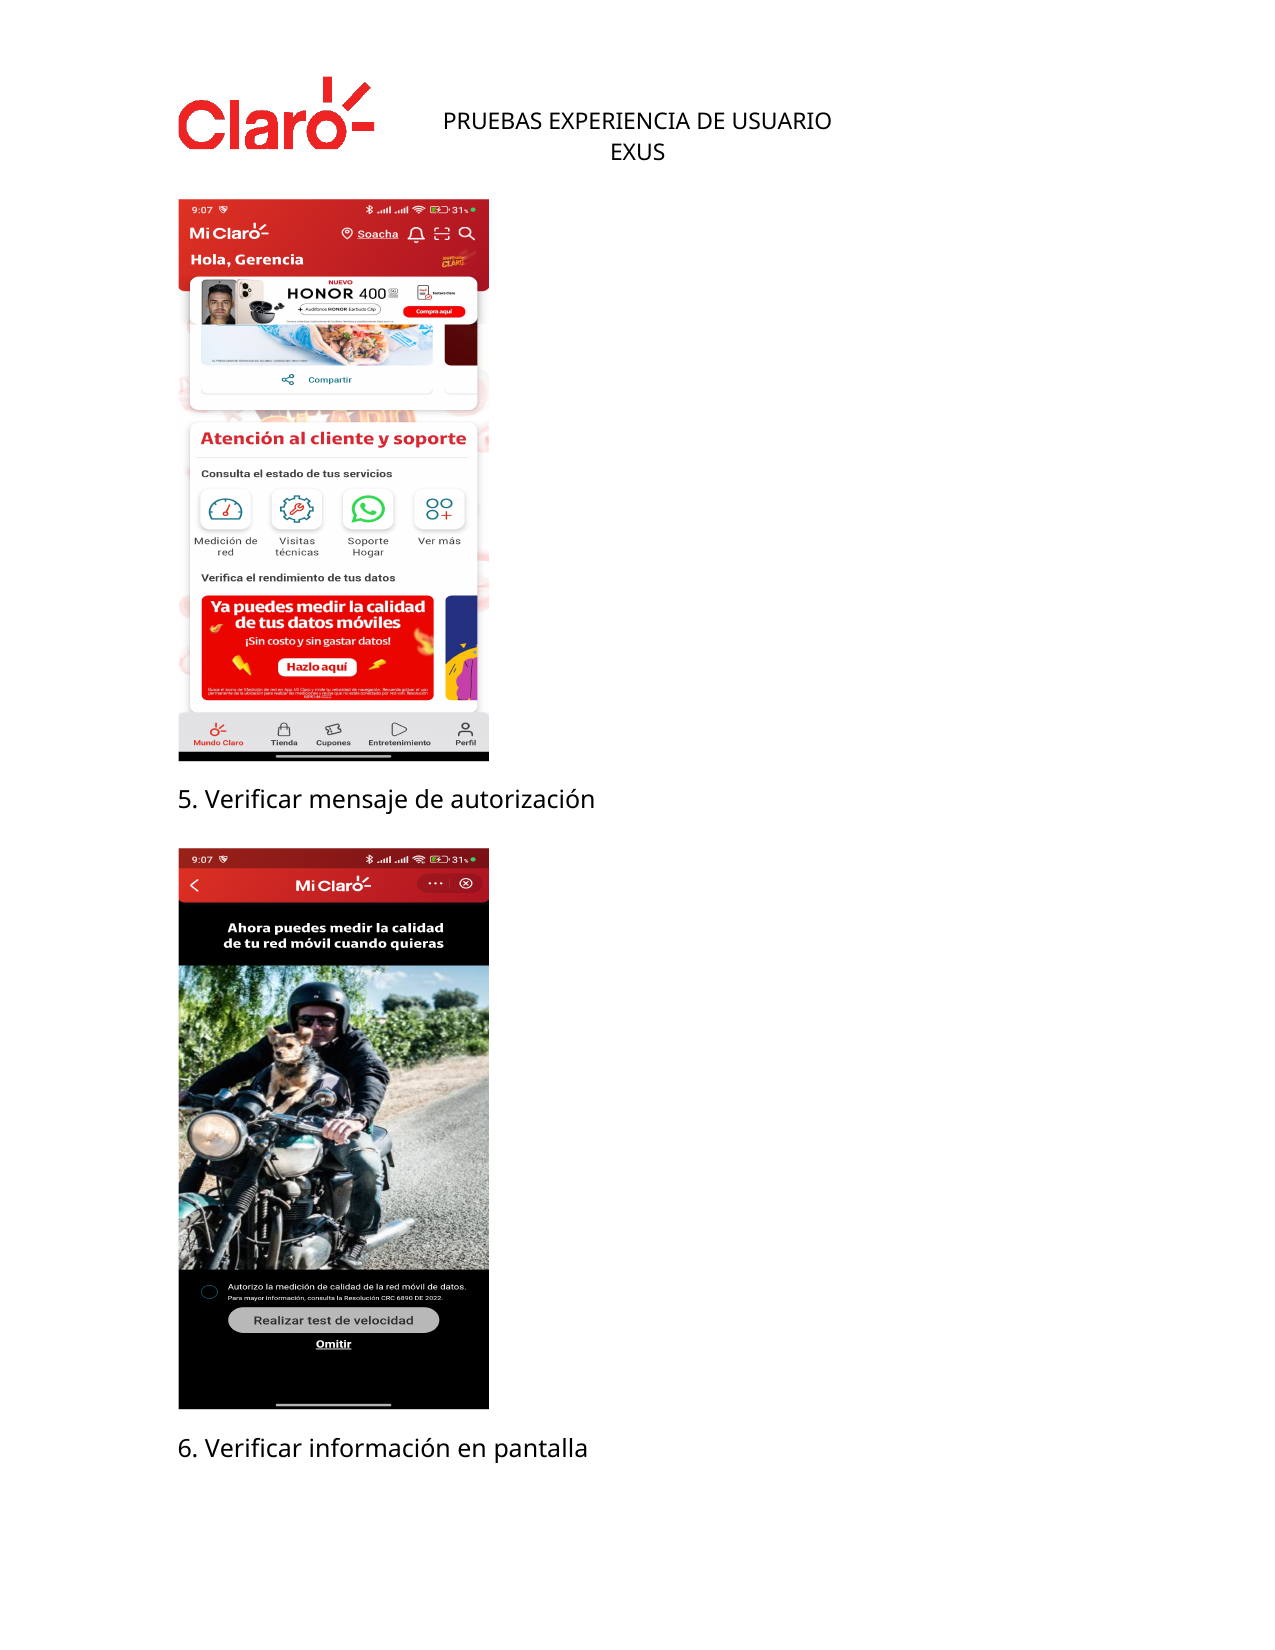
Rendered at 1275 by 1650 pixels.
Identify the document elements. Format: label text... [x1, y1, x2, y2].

picture [177, 847, 490, 1410]
text 6. Verificar información en pantalla [177, 1431, 1098, 1465]
picture [177, 76, 374, 149]
picture [177, 198, 490, 762]
text 5. Verificar mensaje de autorización [177, 782, 1098, 816]
